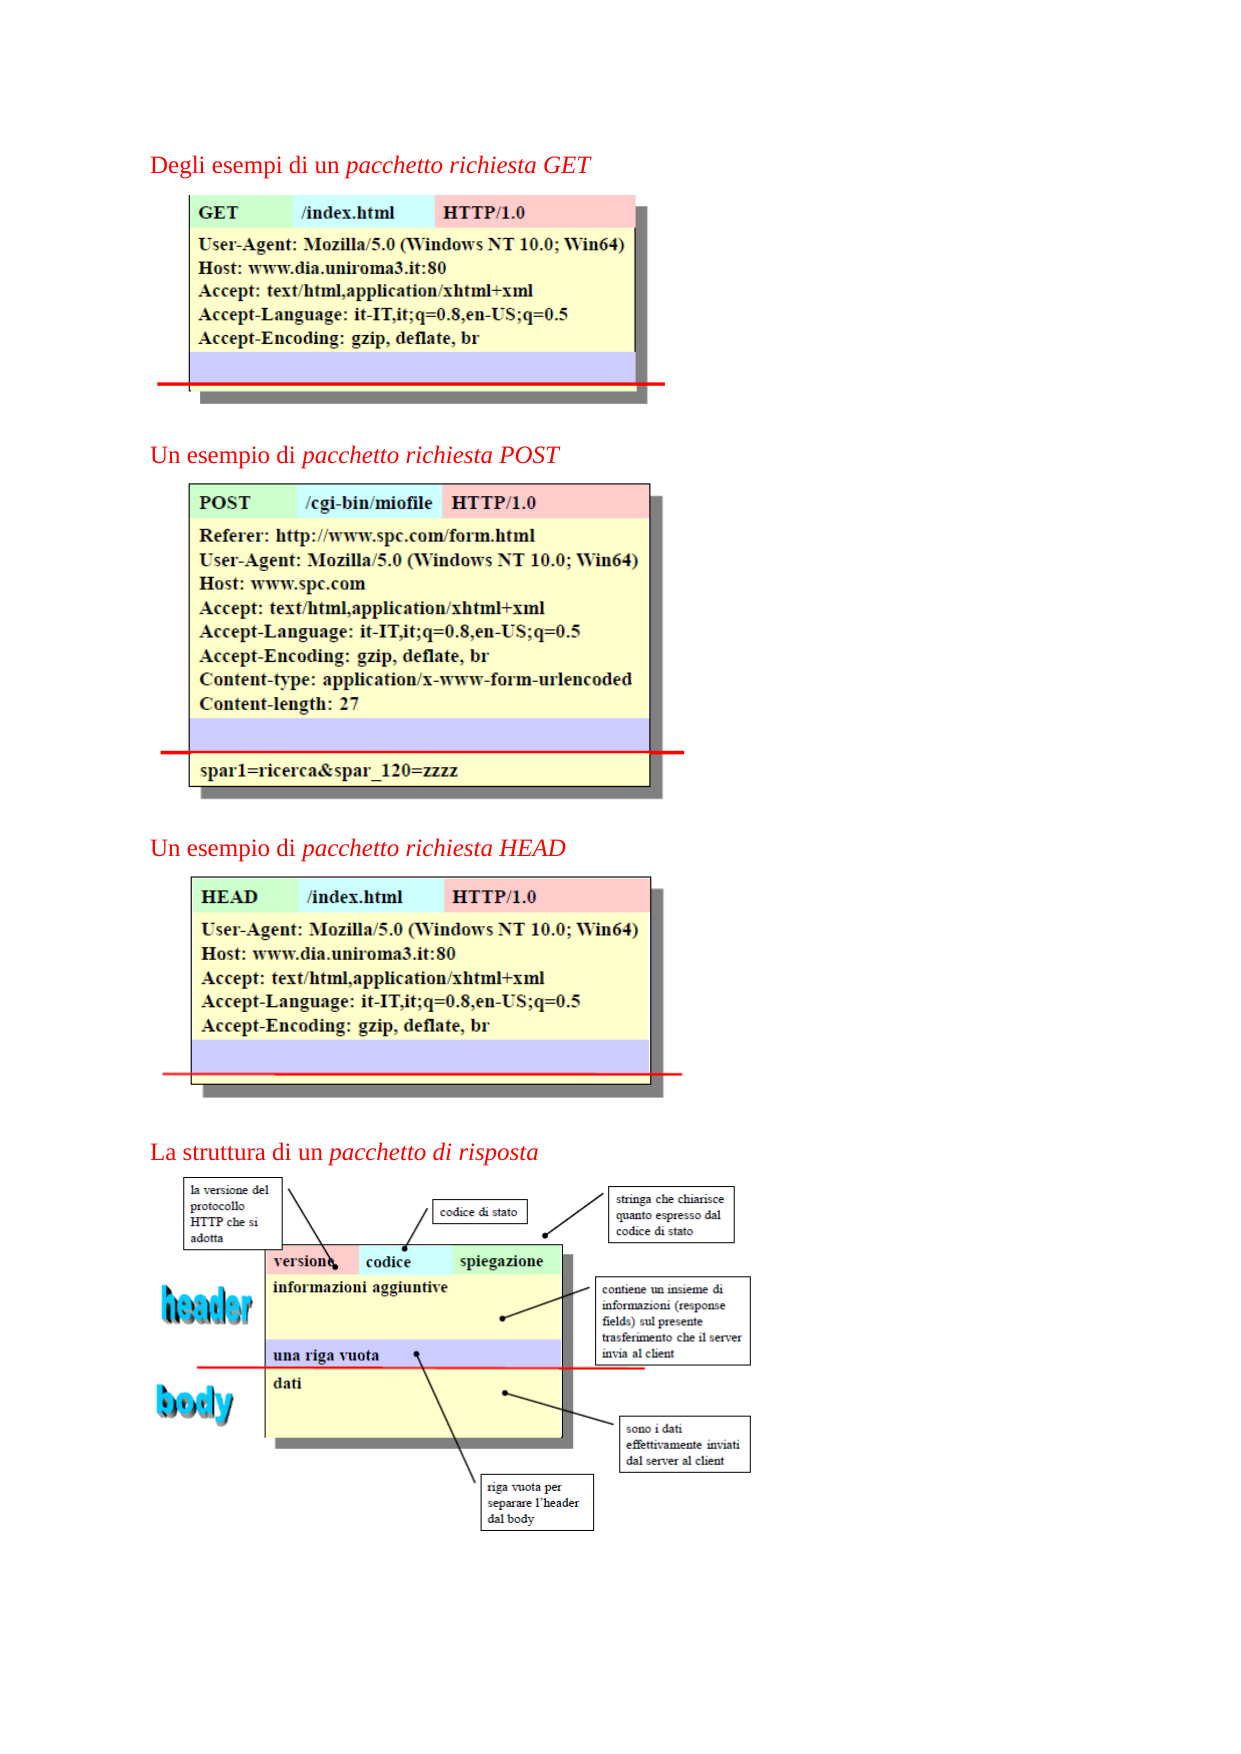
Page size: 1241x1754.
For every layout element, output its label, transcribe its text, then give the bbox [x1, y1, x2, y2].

picture [150, 472, 695, 809]
picture [150, 1169, 759, 1538]
picture [150, 865, 694, 1113]
picture [150, 182, 677, 416]
